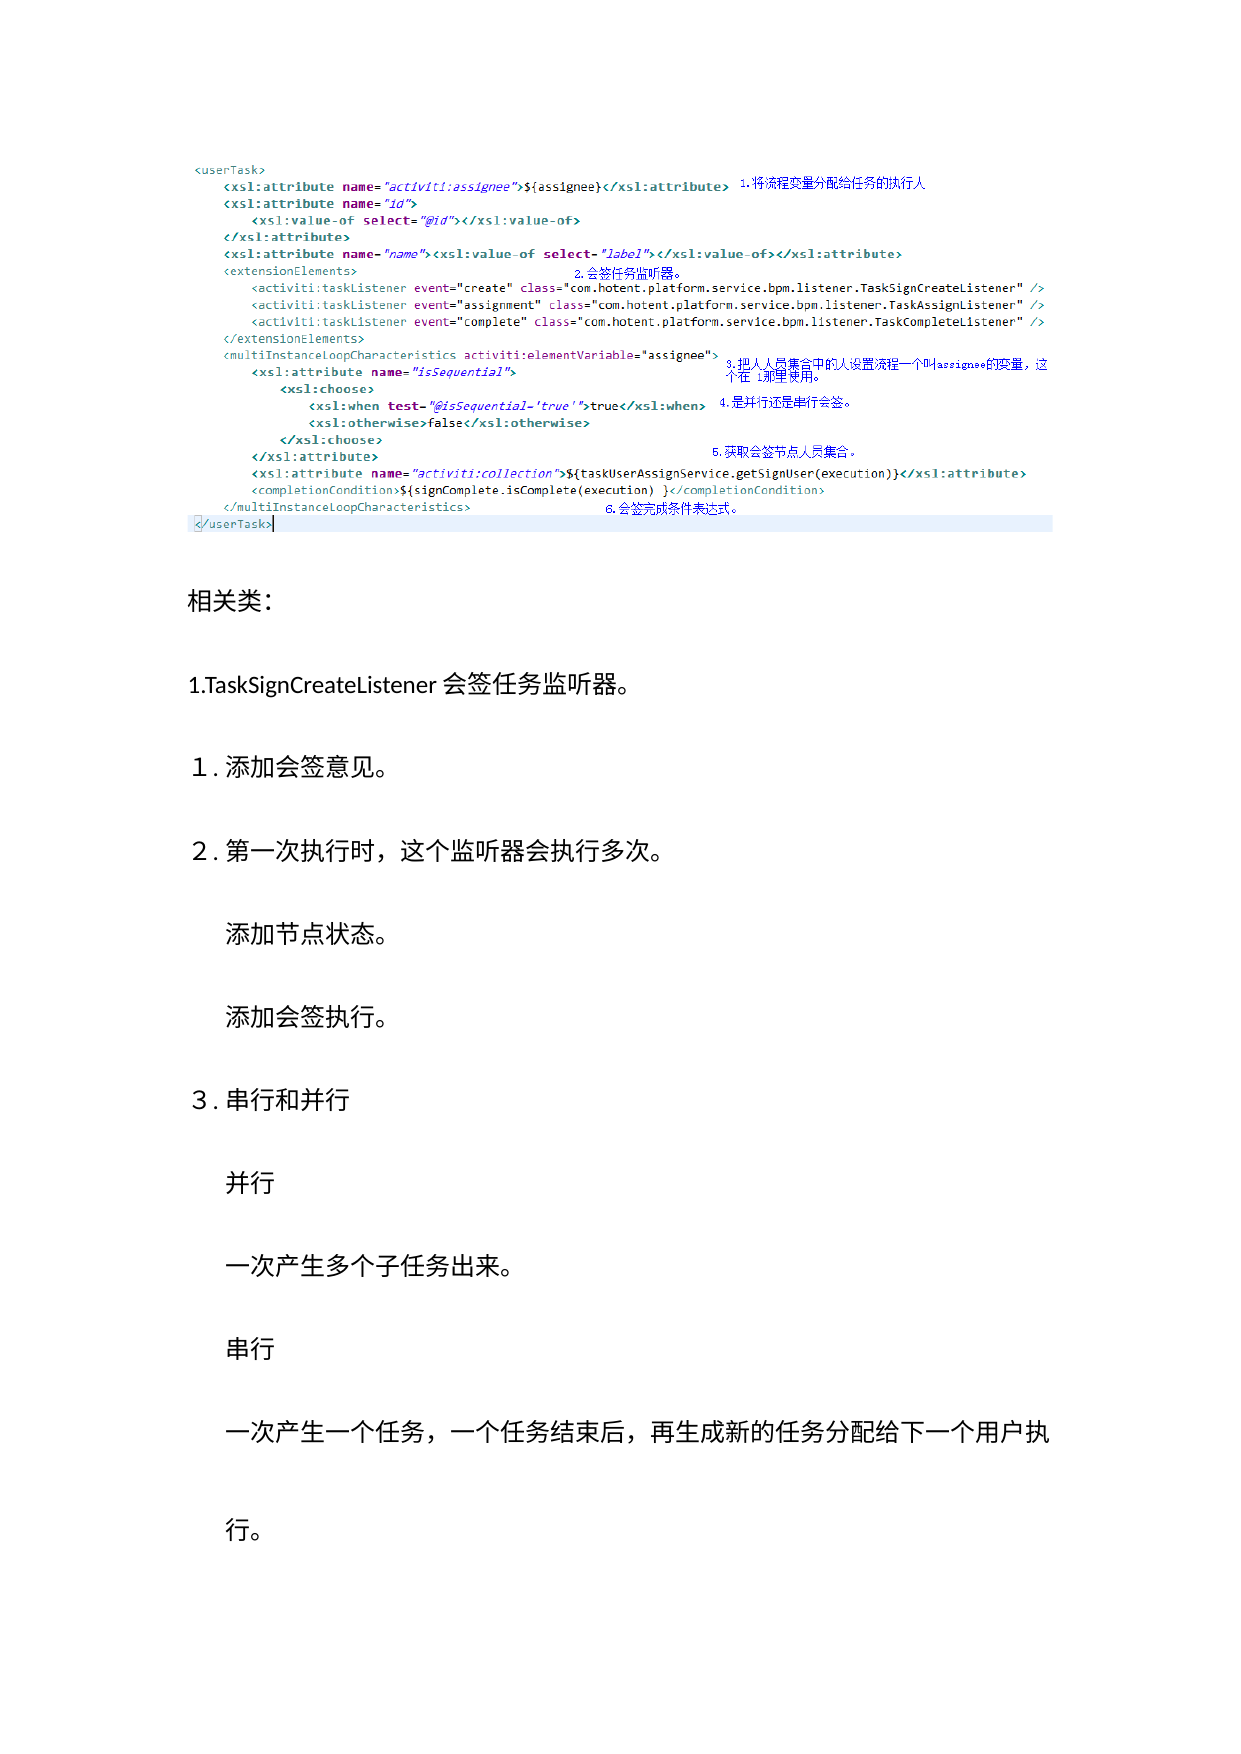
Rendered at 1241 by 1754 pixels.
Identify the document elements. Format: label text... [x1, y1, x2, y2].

list 第一次执行时，这个监听器会执行多次。 [187, 817, 1053, 882]
list 一次产生多个子任务出来。 [225, 1232, 1053, 1297]
list 串行 [225, 1315, 1053, 1380]
list 添加节点状态。 [225, 900, 1053, 965]
text 相关类： [187, 567, 1053, 632]
list 添加会签执行。 [225, 983, 1053, 1048]
list 并行 [225, 1149, 1053, 1214]
list 串行和并行 [187, 1066, 1053, 1131]
picture [187, 162, 1053, 533]
list 一次产生一个任务，一个任务结束后，再生成新的任务分配给下一个用户执行。 [225, 1398, 1053, 1561]
text 1.TaskSignCreateListener 会签任务监听器。 [187, 650, 1053, 715]
list 添加会签意见。 [187, 733, 1053, 798]
